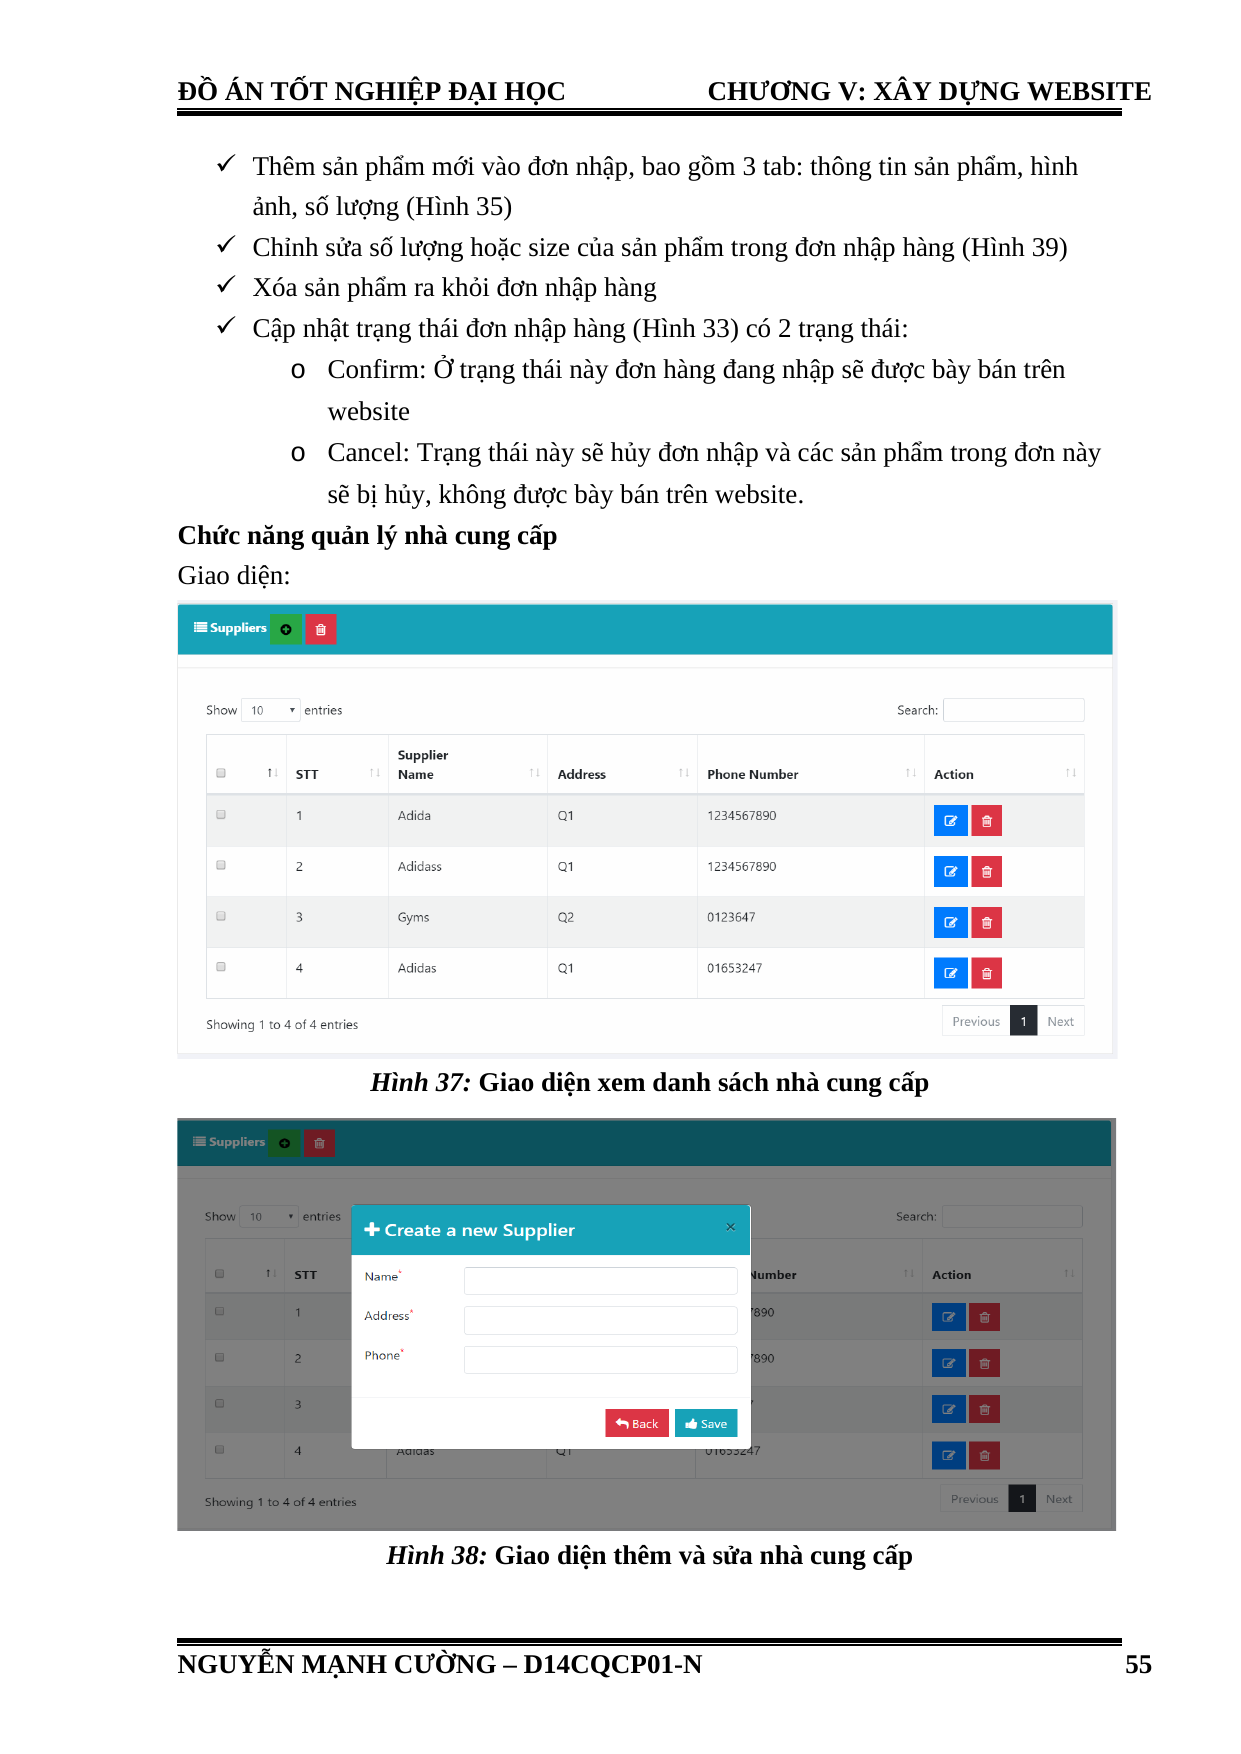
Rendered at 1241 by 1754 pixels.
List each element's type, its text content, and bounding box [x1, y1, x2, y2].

text Chức năng quản lý nhà cung cấp [177, 519, 1122, 550]
list Cancel: Trạng thái này sẽ hủy đơn nhập và các sản phẩm trong đơn này sẽ bị hủy, không được bày bán trên website. [290, 436, 1122, 510]
text Giao diện: [177, 559, 1122, 591]
list Chỉnh sửa số lượng hoặc size của sản phẩm trong đơn nhập hàng (Hình 39) [215, 231, 1122, 262]
text Hình : Giao diện xem danh sách nhà cung cấp [177, 1067, 1122, 1098]
text Hình : Giao diện thêm và sửa nhà cung cấp [177, 1539, 1122, 1571]
list Confirm: Ở trạng thái này đơn hàng đang nhập sẽ được bày bán trên website [290, 353, 1122, 427]
picture [177, 600, 1118, 1059]
picture [177, 1118, 1117, 1531]
list Cập nhật trạng thái đơn nhập hàng (Hình 33) có 2 trạng thái: [215, 312, 1122, 343]
list Xóa sản phẩm ra khỏi đơn nhập hàng [215, 272, 1122, 303]
list Thêm sản phẩm mới vào đơn nhập, bao gồm 3 tab: thông tin sản phẩm, hình ảnh, số lượng (Hình 35) [215, 150, 1122, 222]
